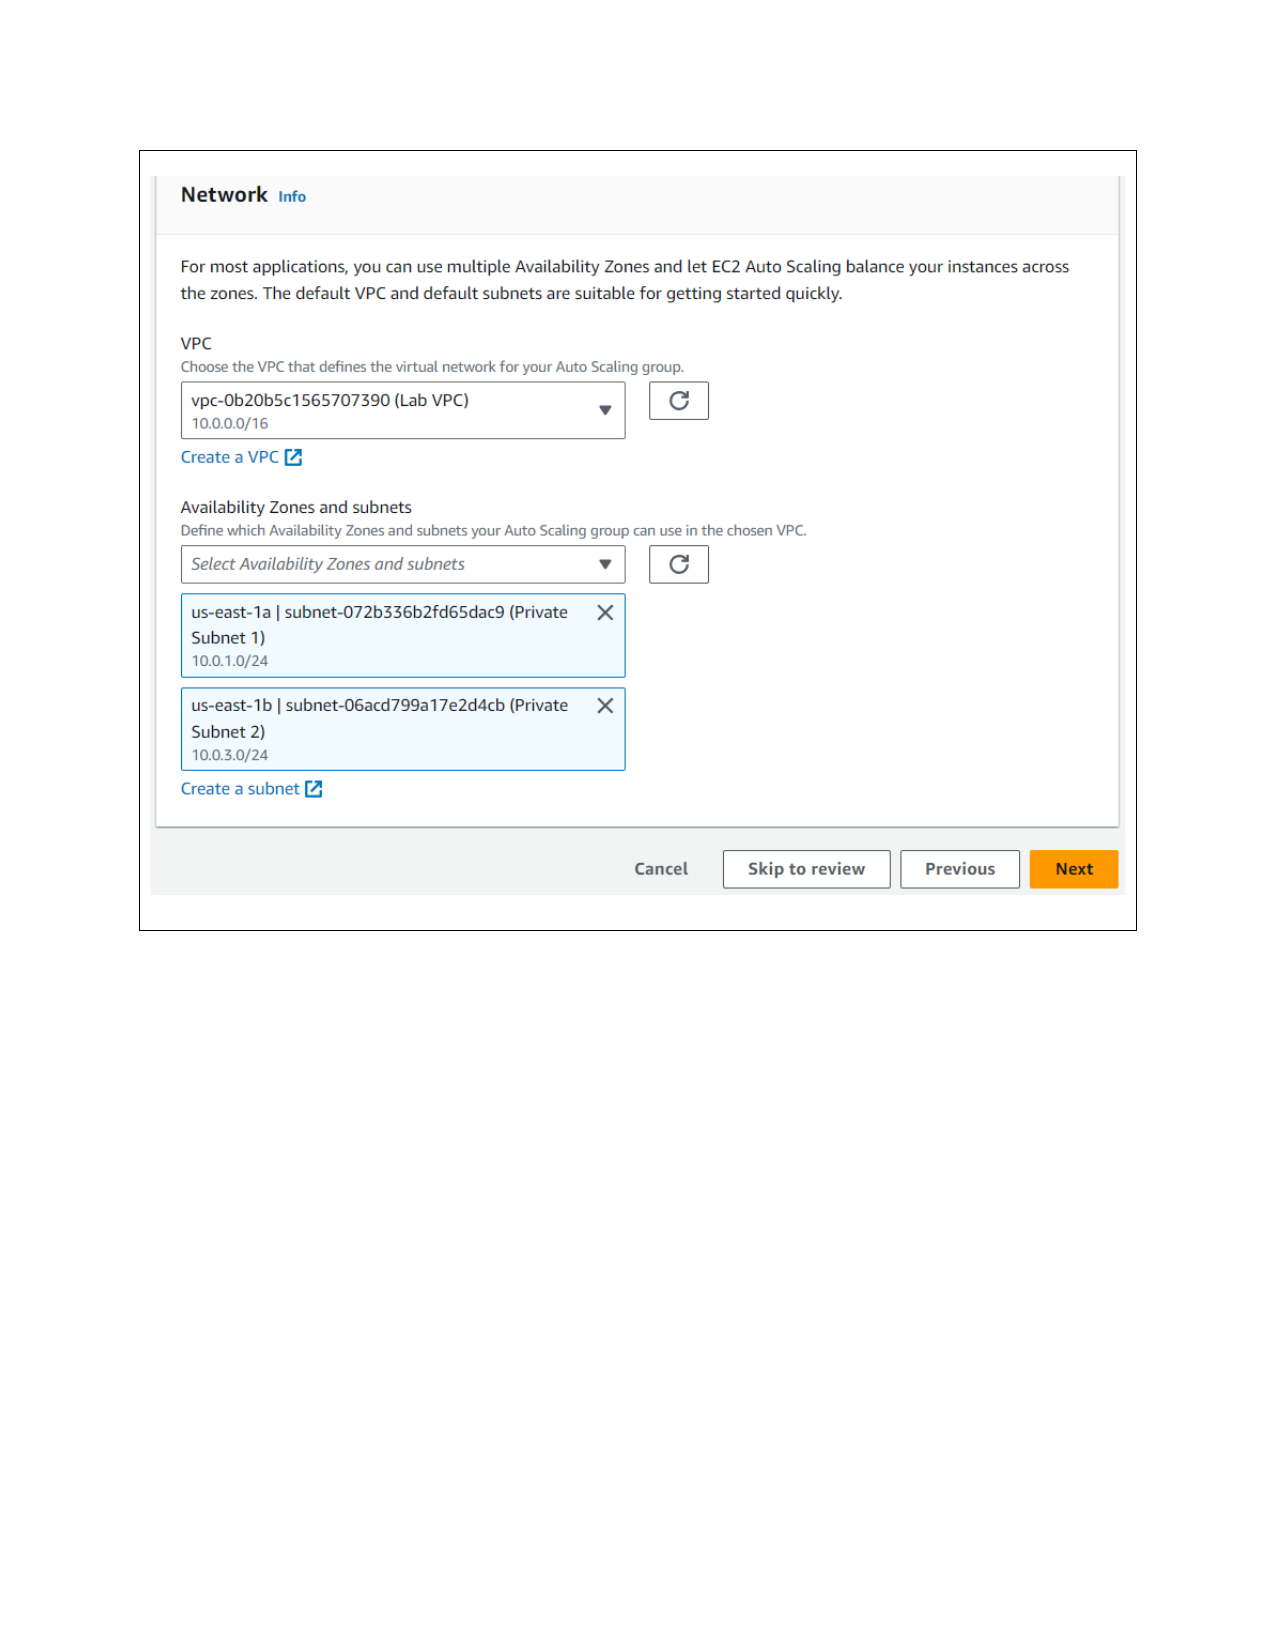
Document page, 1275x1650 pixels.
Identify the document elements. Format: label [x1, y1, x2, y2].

table_cell [140, 151, 1136, 930]
picture [150, 176, 1126, 895]
